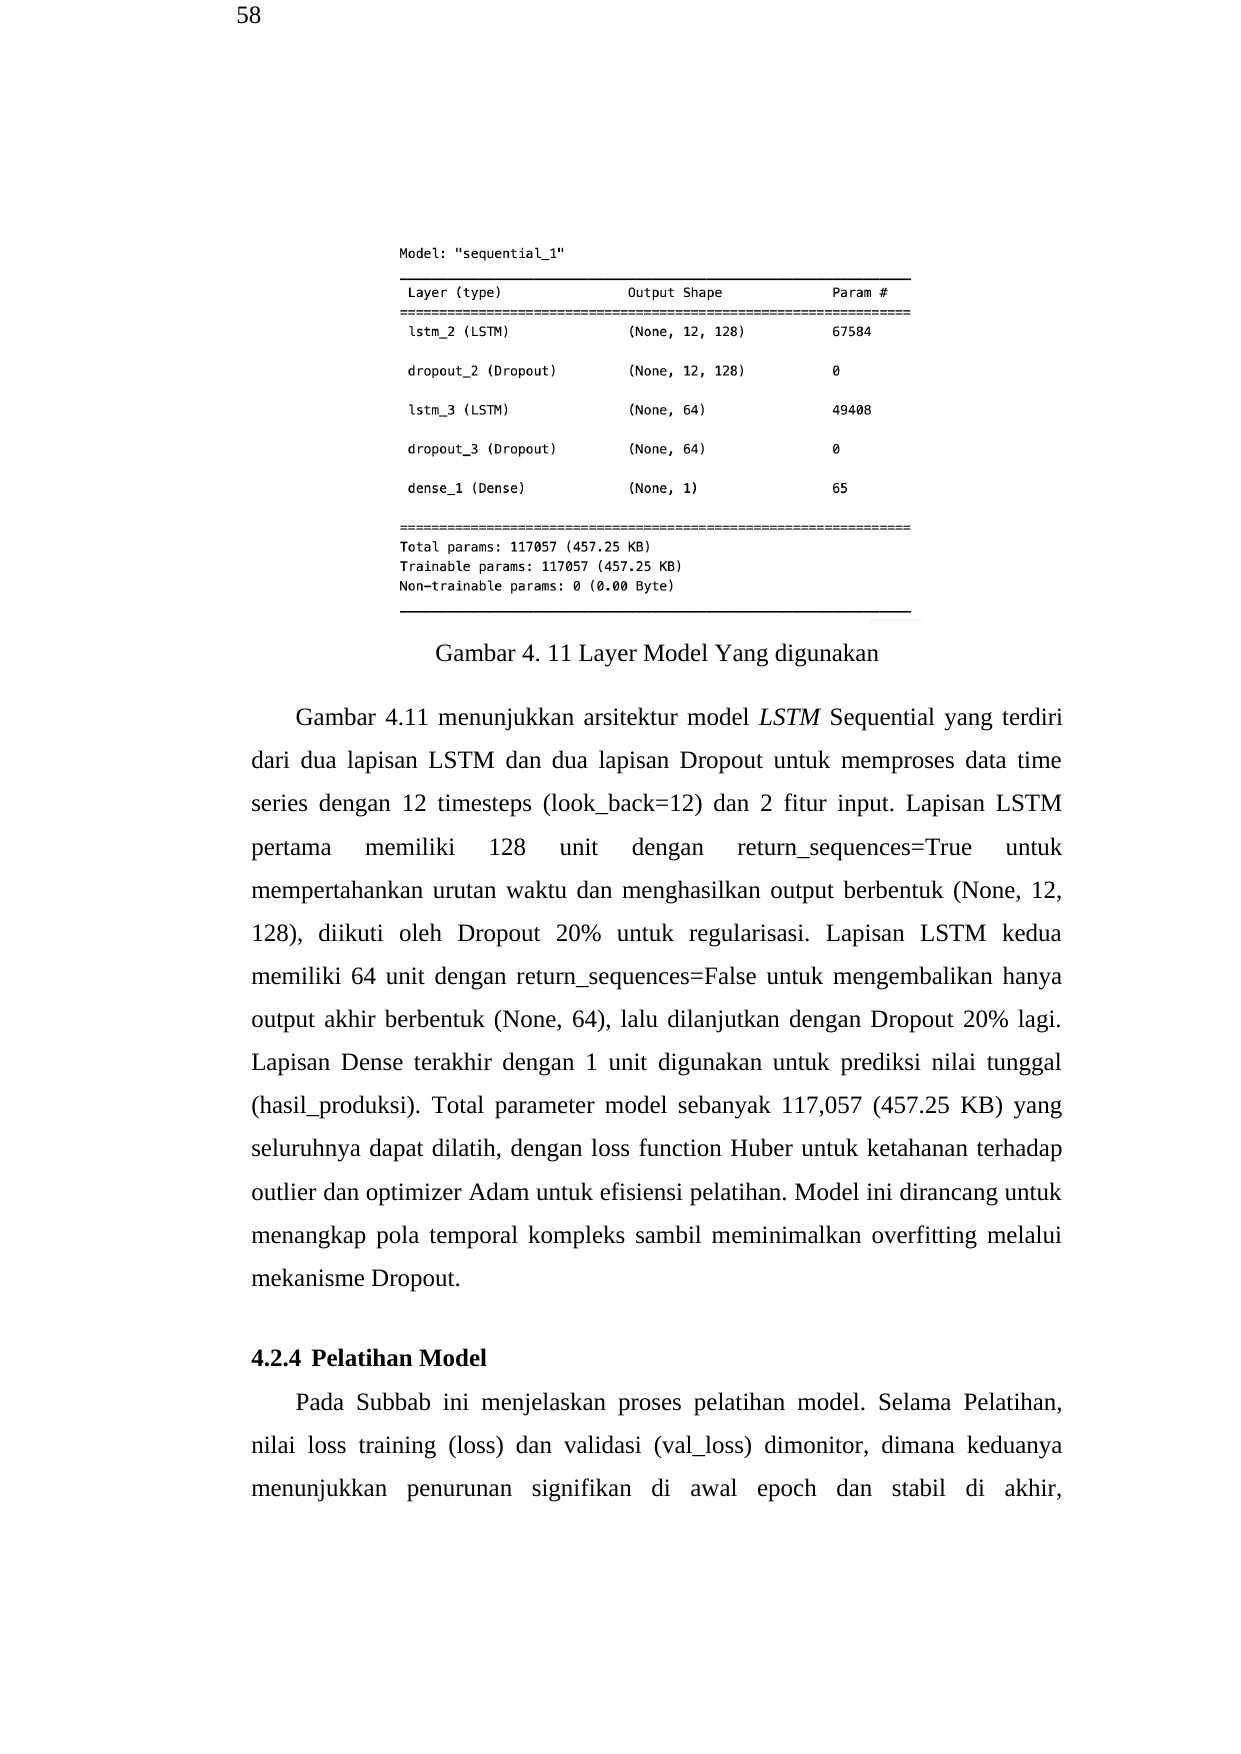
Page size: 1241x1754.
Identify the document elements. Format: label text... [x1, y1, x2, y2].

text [251, 1387, 1063, 1502]
list Pelatihan Model [251, 1343, 1063, 1372]
picture [391, 236, 923, 624]
text Gambar 4. 11 Layer Model Yang digunakan [251, 638, 1063, 667]
text Gambar 4.11 menunjukkan arsitektur model LSTM Sequential yang terdiri dari dua lapisan LSTM dan dua lapisan Dropout untuk memproses data time series dengan 12 timesteps (look_back=12) dan 2 fitur input. Lapisan LSTM pertama memiliki 128 unit dengan return_sequences=True untuk mempertahankan urutan waktu dan menghasilkan output berbentuk (None, 12, 128), diikuti oleh Dropout 20% untuk regularisasi. Lapisan LSTM kedua memiliki 64 unit dengan return_sequences=False untuk mengembalikan hanya output akhir berbentuk (None, 64), lalu dilanjutkan dengan Dropout 20% lagi. Lapisan Dense terakhir dengan 1 unit digunakan untuk prediksi nilai tunggal (hasil_produksi). Total parameter model sebanyak 117,057 (457.25 KB) yang seluruhnya dapat dilatih, dengan loss function Huber untuk ketahanan terhadap outlier dan optimizer Adam untuk efisiensi pelatihan. Model ini dirancang untuk menangkap pola temporal kompleks sambil meminimalkan overfitting melalui mekanisme Dropout. [251, 702, 1063, 1292]
